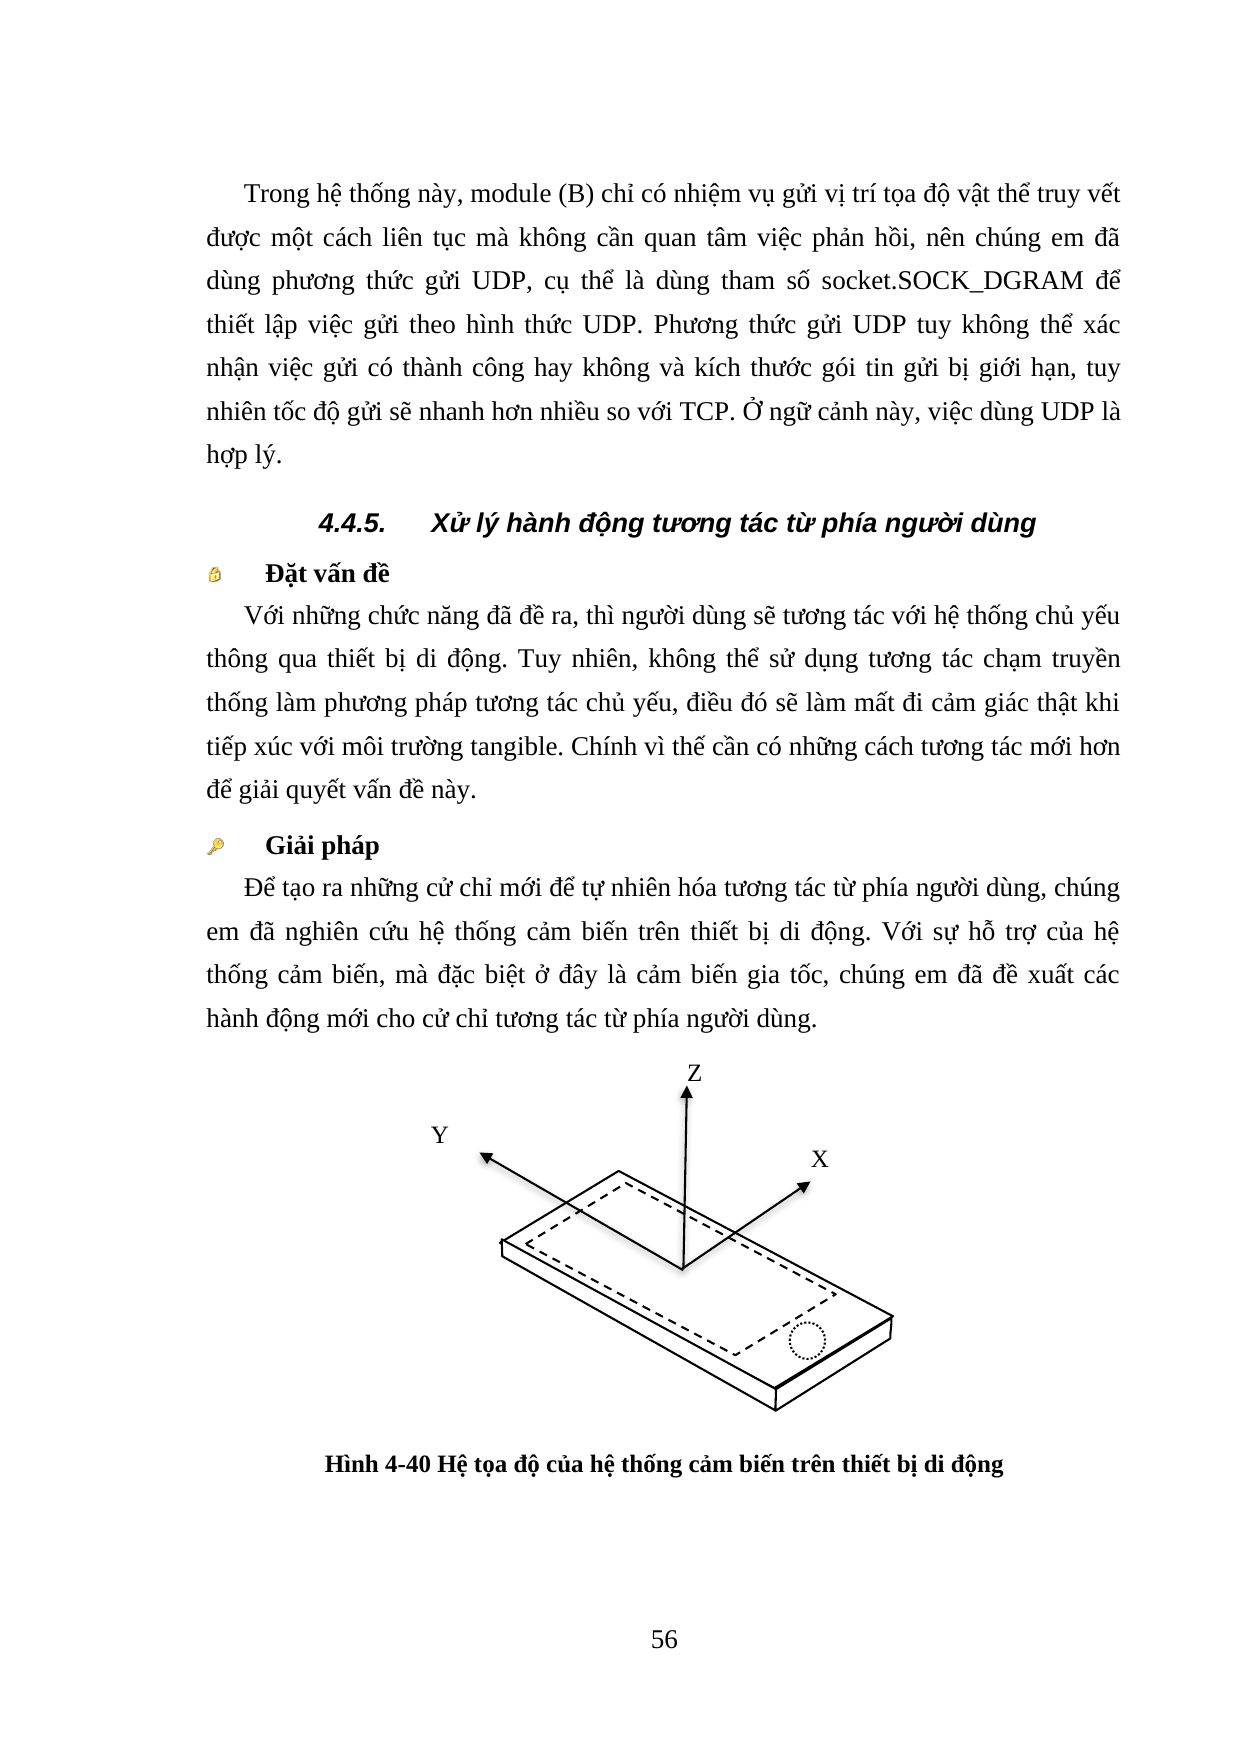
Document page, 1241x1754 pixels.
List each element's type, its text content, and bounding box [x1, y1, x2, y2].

text Với những chức năng đã đề ra, thì người dùng sẽ tương tác với hệ thống chủ yếu thông qua thiết bị di động. Tuy nhiên, không thể sử dụng tương tác chạm truyền thống làm phương pháp tương tác chủ yếu, điều đó sẽ làm mất đi cảm giác thật khi tiếp xúc với môi trường tangible. Chính vì thế cần có những cách tương tác mới hơn để giải quyết vấn đề này. [206, 599, 1122, 804]
picture [207, 565, 222, 583]
text Đặt vấn đề [206, 557, 1122, 588]
text Giải pháp [206, 829, 1122, 860]
picture [207, 838, 224, 855]
text Để tạo ra những cử chỉ mới để tự nhiên hóa tương tác từ phía người dùng, chúng em đã nghiên cứu hệ thống cảm biến trên thiết bị di động. Với sự hỗ trợ của hệ thống cảm biến, mà đặc biệt ở đây là cảm biến gia tốc, chúng em đã đề xuất các hành động mới cho cử chỉ tương tác từ phía người dùng. [206, 871, 1122, 1033]
text Trong hệ thống này, module (B) chỉ có nhiệm vụ gửi vị trí tọa độ vật thể truy vết được một cách liên tục mà không cần quan tâm việc phản hồi, nên chúng em đã dùng phương thức gửi UDP, cụ thể là dùng tham số socket.SOCK_DGRAM để thiết lập việc gửi theo hình thức UDP. Phương thức gửi UDP tuy không thể xác nhận việc gửi có thành công hay không và kích thước gói tin gửi bị giới hạn, tuy nhiên tốc độ gửi sẽ nhanh hơn nhiều so với TCP. Ở ngữ cảnh này, việc dùng UDP là hợp lý. [206, 177, 1122, 469]
subtitle Xử lý hành động tương tác từ phía người dùng [281, 507, 1122, 538]
